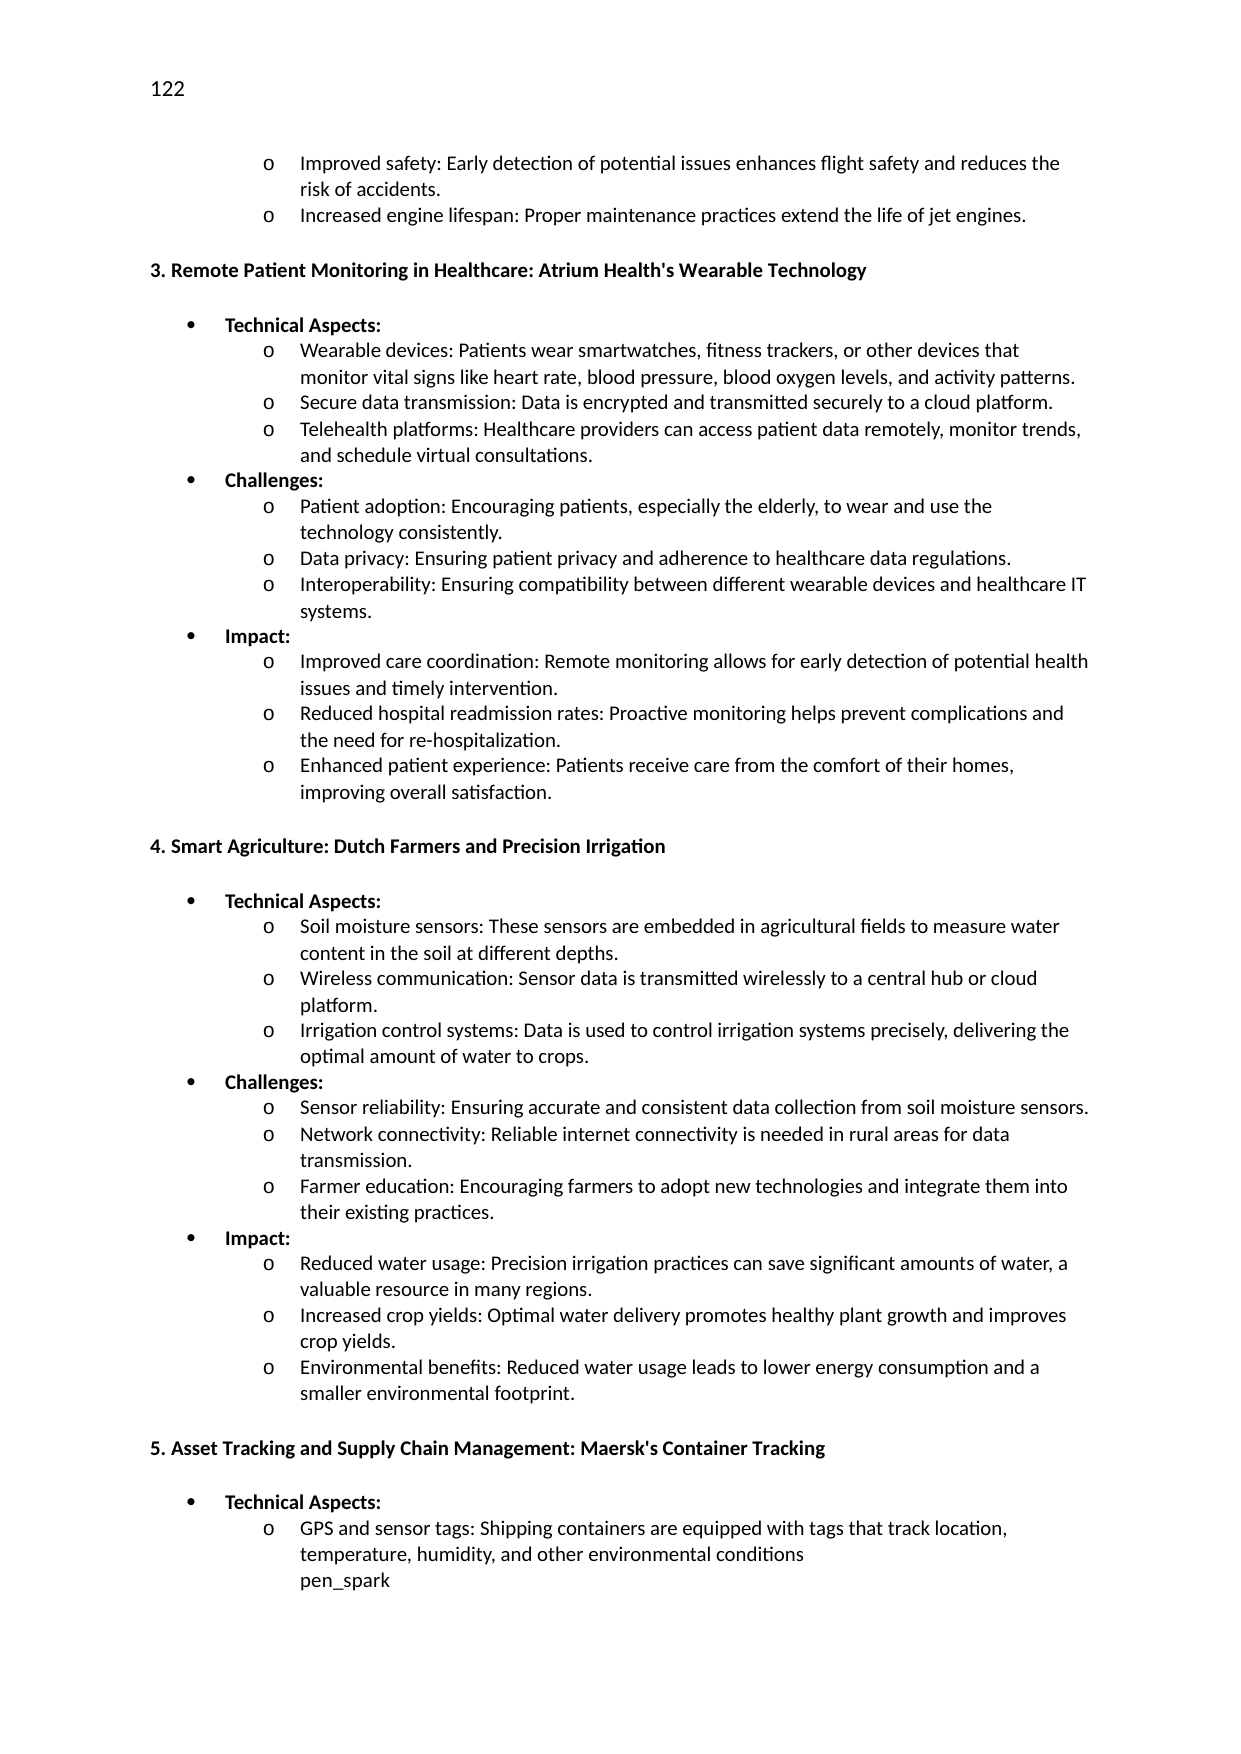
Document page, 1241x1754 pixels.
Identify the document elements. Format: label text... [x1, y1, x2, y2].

list Impact: [187, 623, 1090, 649]
list Technical Aspects: [187, 1489, 1090, 1515]
list Interoperability: Ensuring compatibility between different wearable devices and healthcare IT systems. [262, 571, 1090, 623]
text 5. Asset Tracking and Supply Chain Management: Maersk's Container Tracking [150, 1435, 1090, 1460]
list Environmental benefits: Reduced water usage leads to lower energy consumption and a smaller environmental footprint. [262, 1354, 1090, 1406]
list Network connectivity: Reliable internet connectivity is needed in rural areas for data transmission. [262, 1121, 1090, 1173]
list Improved care coordination: Remote monitoring allows for early detection of potential health issues and timely intervention. [262, 649, 1090, 701]
list Increased crop yields: Optimal water delivery promotes healthy plant growth and improves crop yields. [262, 1302, 1090, 1354]
list Irrigation control systems: Data is used to control irrigation systems precisely, delivering the optimal amount of water to crops. [262, 1017, 1090, 1069]
list Sensor reliability: Ensuring accurate and consistent data collection from soil moisture sensors. [262, 1094, 1090, 1121]
list Secure data transmission: Data is encrypted and transmitted securely to a cloud platform. [262, 389, 1090, 416]
list Data privacy: Ensuring patient privacy and adherence to healthcare data regulations. [262, 545, 1090, 571]
list GPS and sensor tags: Shipping containers are equipped with tags that track location, temperature, humidity, and other environmental conditions [262, 1515, 1090, 1567]
list Increased engine lifespan: Proper maintenance practices extend the life of jet engines. [262, 202, 1090, 228]
list Enhanced patient experience: Patients receive care from the comfort of their homes, improving overall satisfaction. [262, 752, 1090, 804]
list Farmer education: Encouraging farmers to adopt new technologies and integrate them into their existing practices. [262, 1173, 1090, 1225]
list Wireless communication: Sensor data is transmitted wirelessly to a central hub or cloud platform. [262, 965, 1090, 1017]
list Wearable devices: Patients wear smartwatches, fitness trackers, or other devices that monitor vital signs like heart rate, blood pressure, blood oxygen levels, and activity patterns. [262, 337, 1090, 389]
list Impact: [187, 1225, 1090, 1250]
list Challenges: [187, 1069, 1090, 1094]
list Patient adoption: Encouraging patients, especially the elderly, to wear and use the technology consistently. [262, 493, 1090, 545]
list Soil moisture sensors: These sensors are embedded in agricultural fields to measure water content in the soil at different depths. [262, 913, 1090, 965]
text pen_spark [300, 1567, 1090, 1592]
list Telehealth platforms: Healthcare providers can access patient data remotely, monitor trends, and schedule virtual consultations. [262, 416, 1090, 468]
list Technical Aspects: [187, 888, 1090, 913]
list Reduced water usage: Precision irrigation practices can save significant amounts of water, a valuable resource in many regions. [262, 1250, 1090, 1302]
list Improved safety: Early detection of potential issues enhances flight safety and reduces the risk of accidents. [262, 150, 1090, 202]
list Challenges: [187, 468, 1090, 493]
list Reduced hospital readmission rates: Proactive monitoring helps prevent complications and the need for re-hospitalization. [262, 701, 1090, 752]
text 4. Smart Agriculture: Dutch Farmers and Precision Irrigation [150, 833, 1090, 859]
list Technical Aspects: [187, 312, 1090, 337]
text 3. Remote Patient Monitoring in Healthcare: Atrium Health's Wearable Technology [150, 257, 1090, 283]
